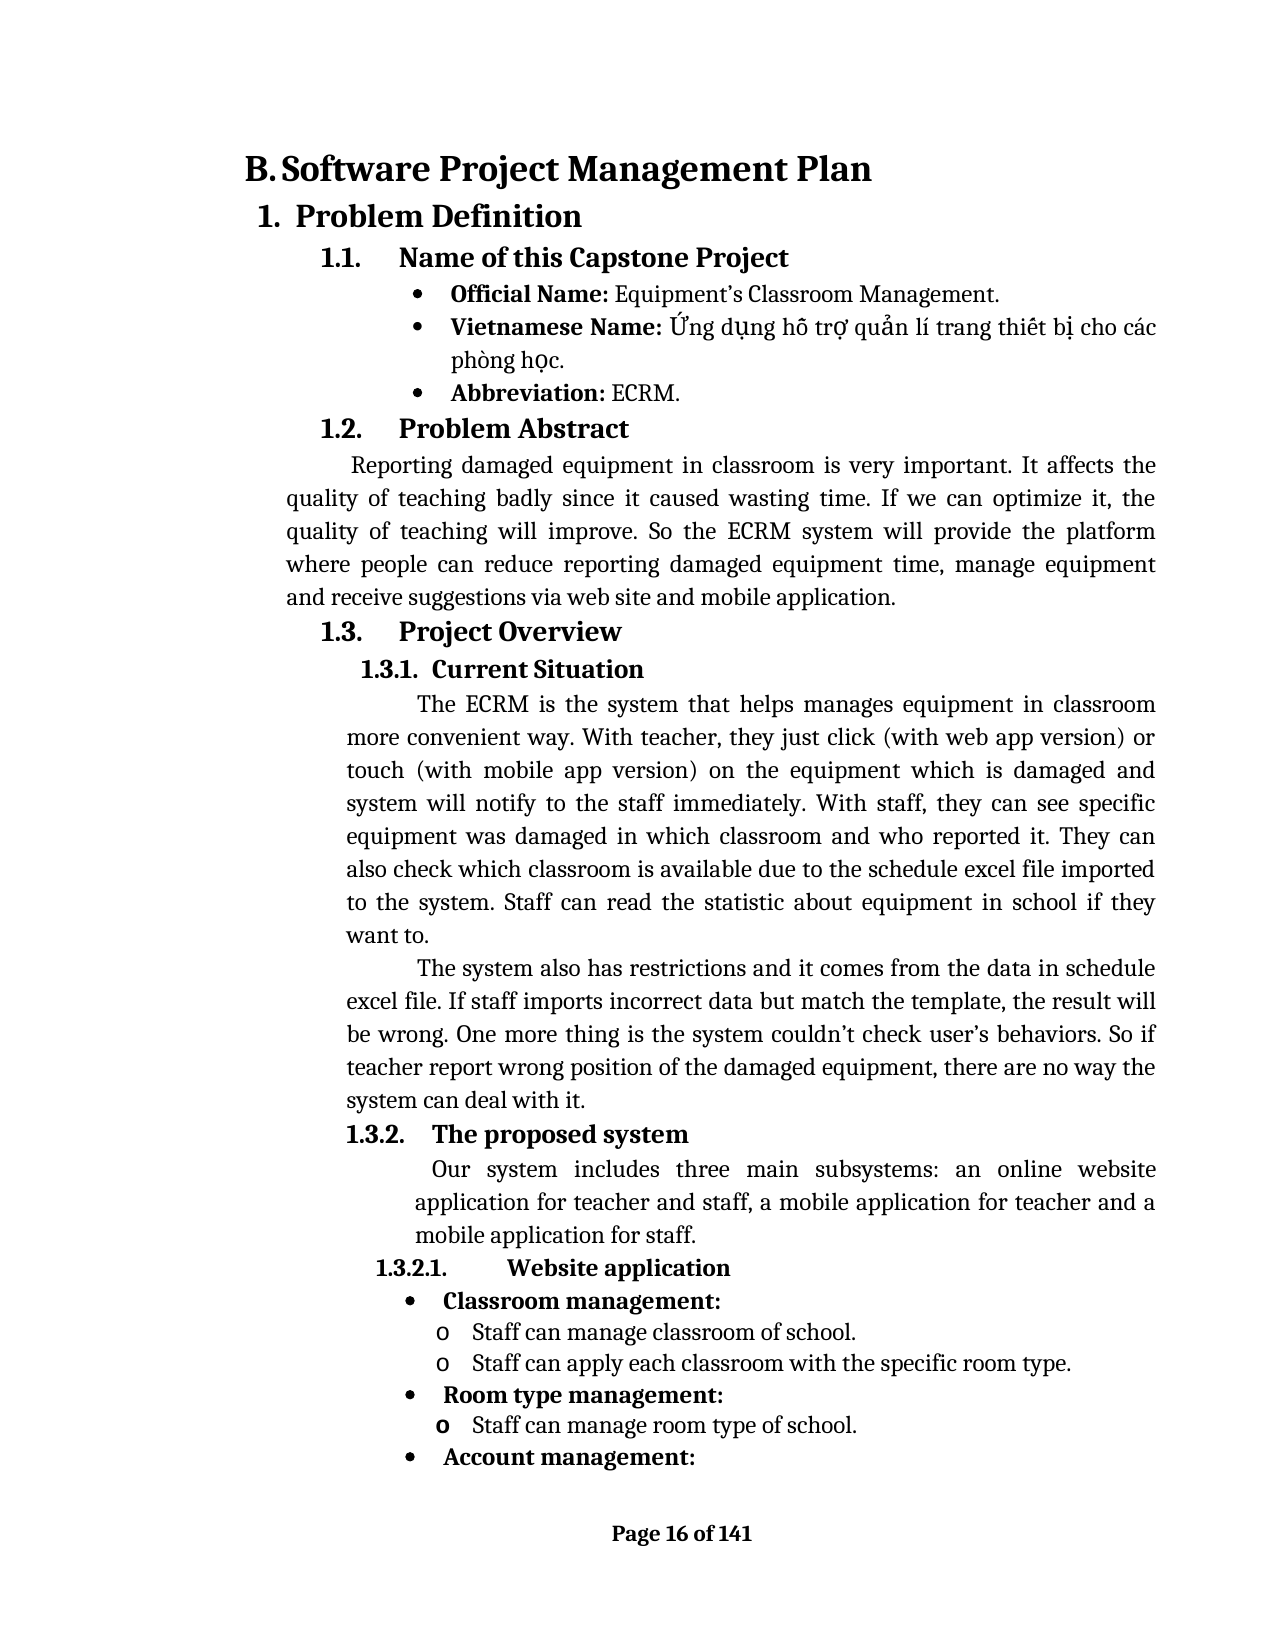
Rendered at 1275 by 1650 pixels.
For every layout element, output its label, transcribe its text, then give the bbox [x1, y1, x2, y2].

list Problem Definition [258, 197, 1157, 236]
list Vietnamese Name: Ứng dụng hỗ trợ quản lí trang thiết bị cho các phòng học. [413, 313, 1157, 375]
list The ECRM is the system that helps manages equipment in classroom more convenient way. With teacher, they just click (with web app version) or touch (with mobile app version) on the equipment which is damaged and system will notify to the staff immediately. With staff, they can see specific equipment was damaged in which classroom and who reported it. They can also check which classroom is available due to the schedule excel file imported to the system. Staff can read the statistic about equipment in school if they want to. [346, 690, 1157, 950]
list Official Name: Equipment’s Classroom Management. [413, 280, 1157, 309]
list Staff can manage classroom of school. [435, 1317, 1157, 1347]
list Software Project Management Plan [244, 148, 1157, 191]
list Project Overview [321, 616, 1157, 649]
list Room type management: [406, 1381, 1157, 1410]
list The system also has restrictions and it comes from the data in schedule excel file. If staff imports incorrect data but match the template, the result will be wrong. One more thing is the system couldn’t check user’s behaviors. So if teacher report wrong position of the damaged equipment, there are no way the system can deal with it. [346, 954, 1157, 1115]
list The proposed system [346, 1119, 1157, 1150]
list Name of this Capstone Project [321, 241, 1157, 275]
list Staff can manage room type of school. [435, 1411, 1157, 1441]
list Account management: [406, 1443, 1157, 1472]
list Website application [376, 1254, 1157, 1283]
list Abbreviation: ECRM. [413, 379, 1157, 408]
list Our system includes three main subsystems: an online website application for teacher and staff, a mobile application for teacher and a mobile application for staff. [415, 1155, 1157, 1250]
list Current Situation [361, 654, 1157, 685]
list Problem Abstract [321, 412, 1157, 446]
list Reporting damaged equipment in classroom is very important. It affects the quality of teaching badly since it caused wasting time. If we can optimize it, the quality of teaching will improve. So the ECRM system will provide the platform where people can reduce reporting damaged equipment time, manage equipment and receive suggestions via web site and mobile application. [286, 451, 1157, 611]
list Classroom management: [406, 1287, 1157, 1316]
list Staff can apply each classroom with the specific room type. [435, 1349, 1157, 1379]
